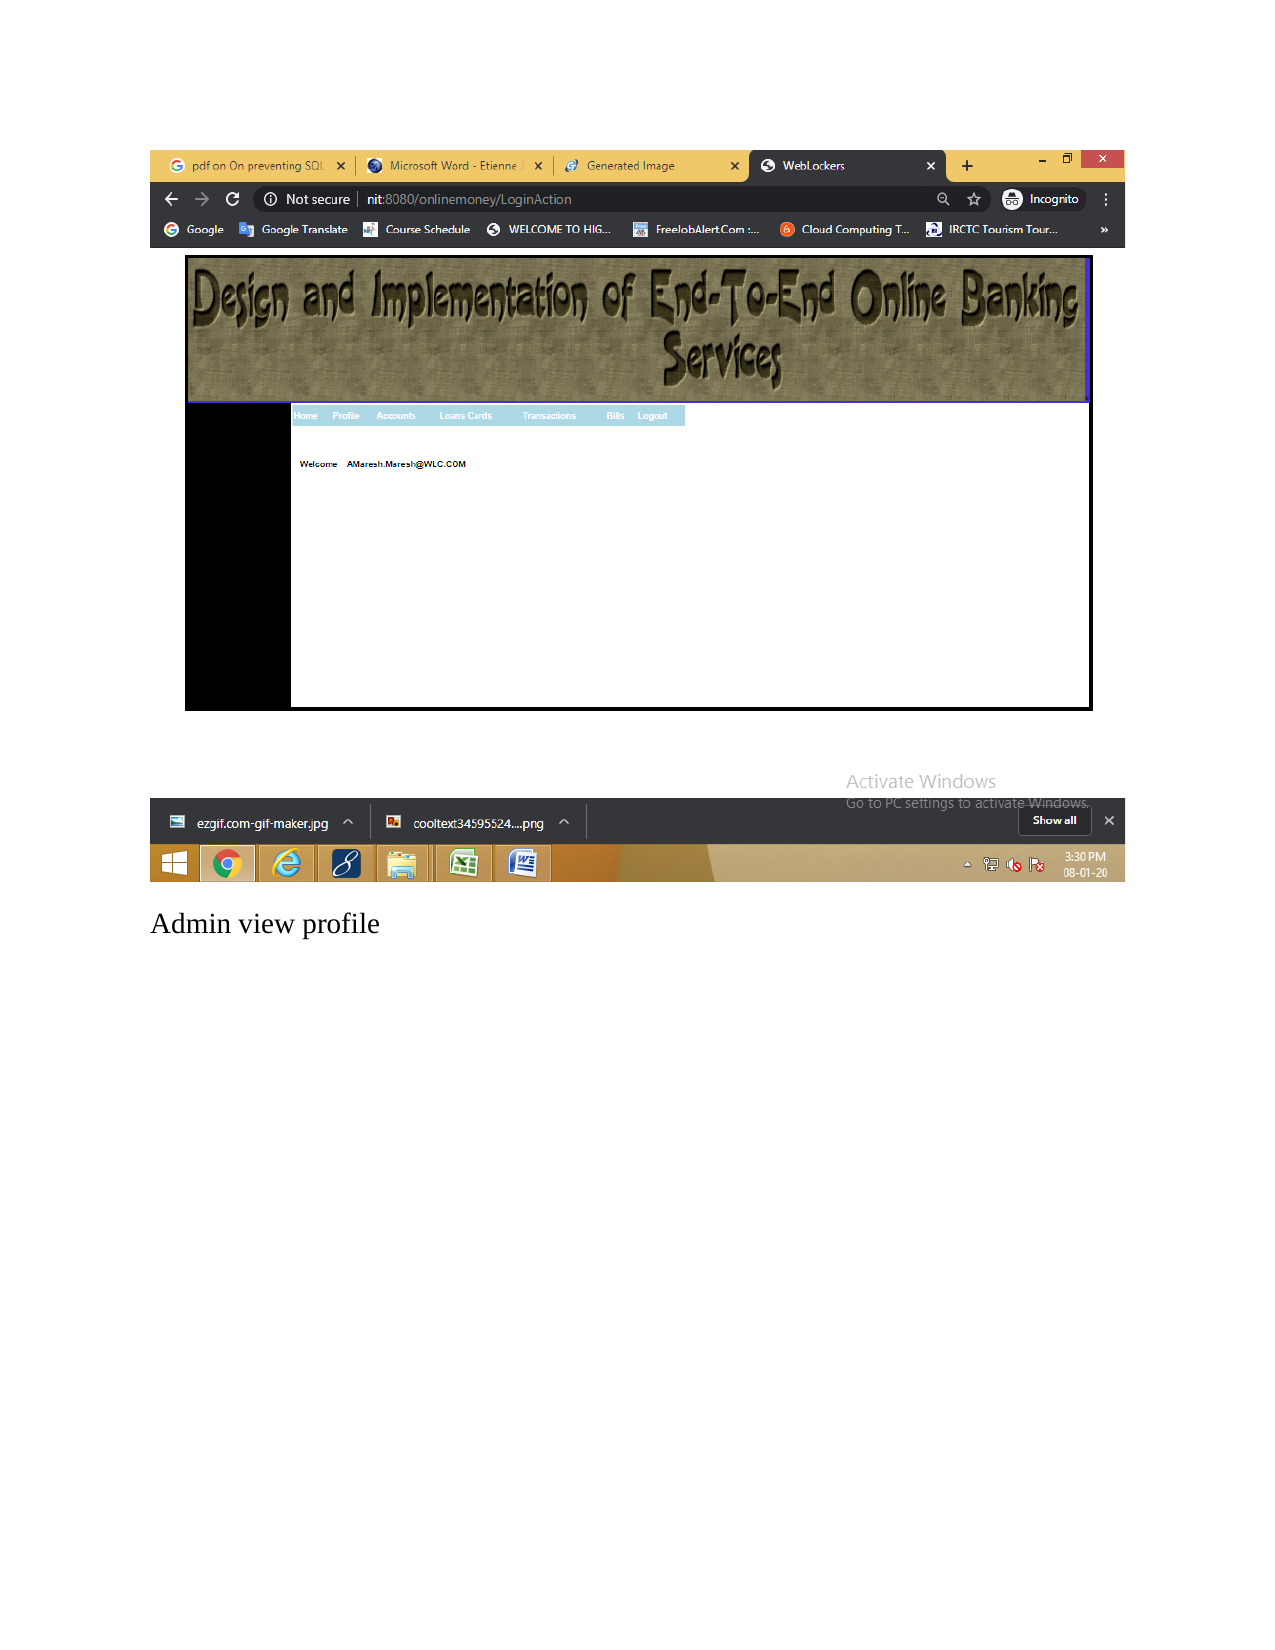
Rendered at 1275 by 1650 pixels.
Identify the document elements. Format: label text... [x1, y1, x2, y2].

text Admin view profile [150, 906, 1125, 940]
picture [150, 150, 1125, 882]
